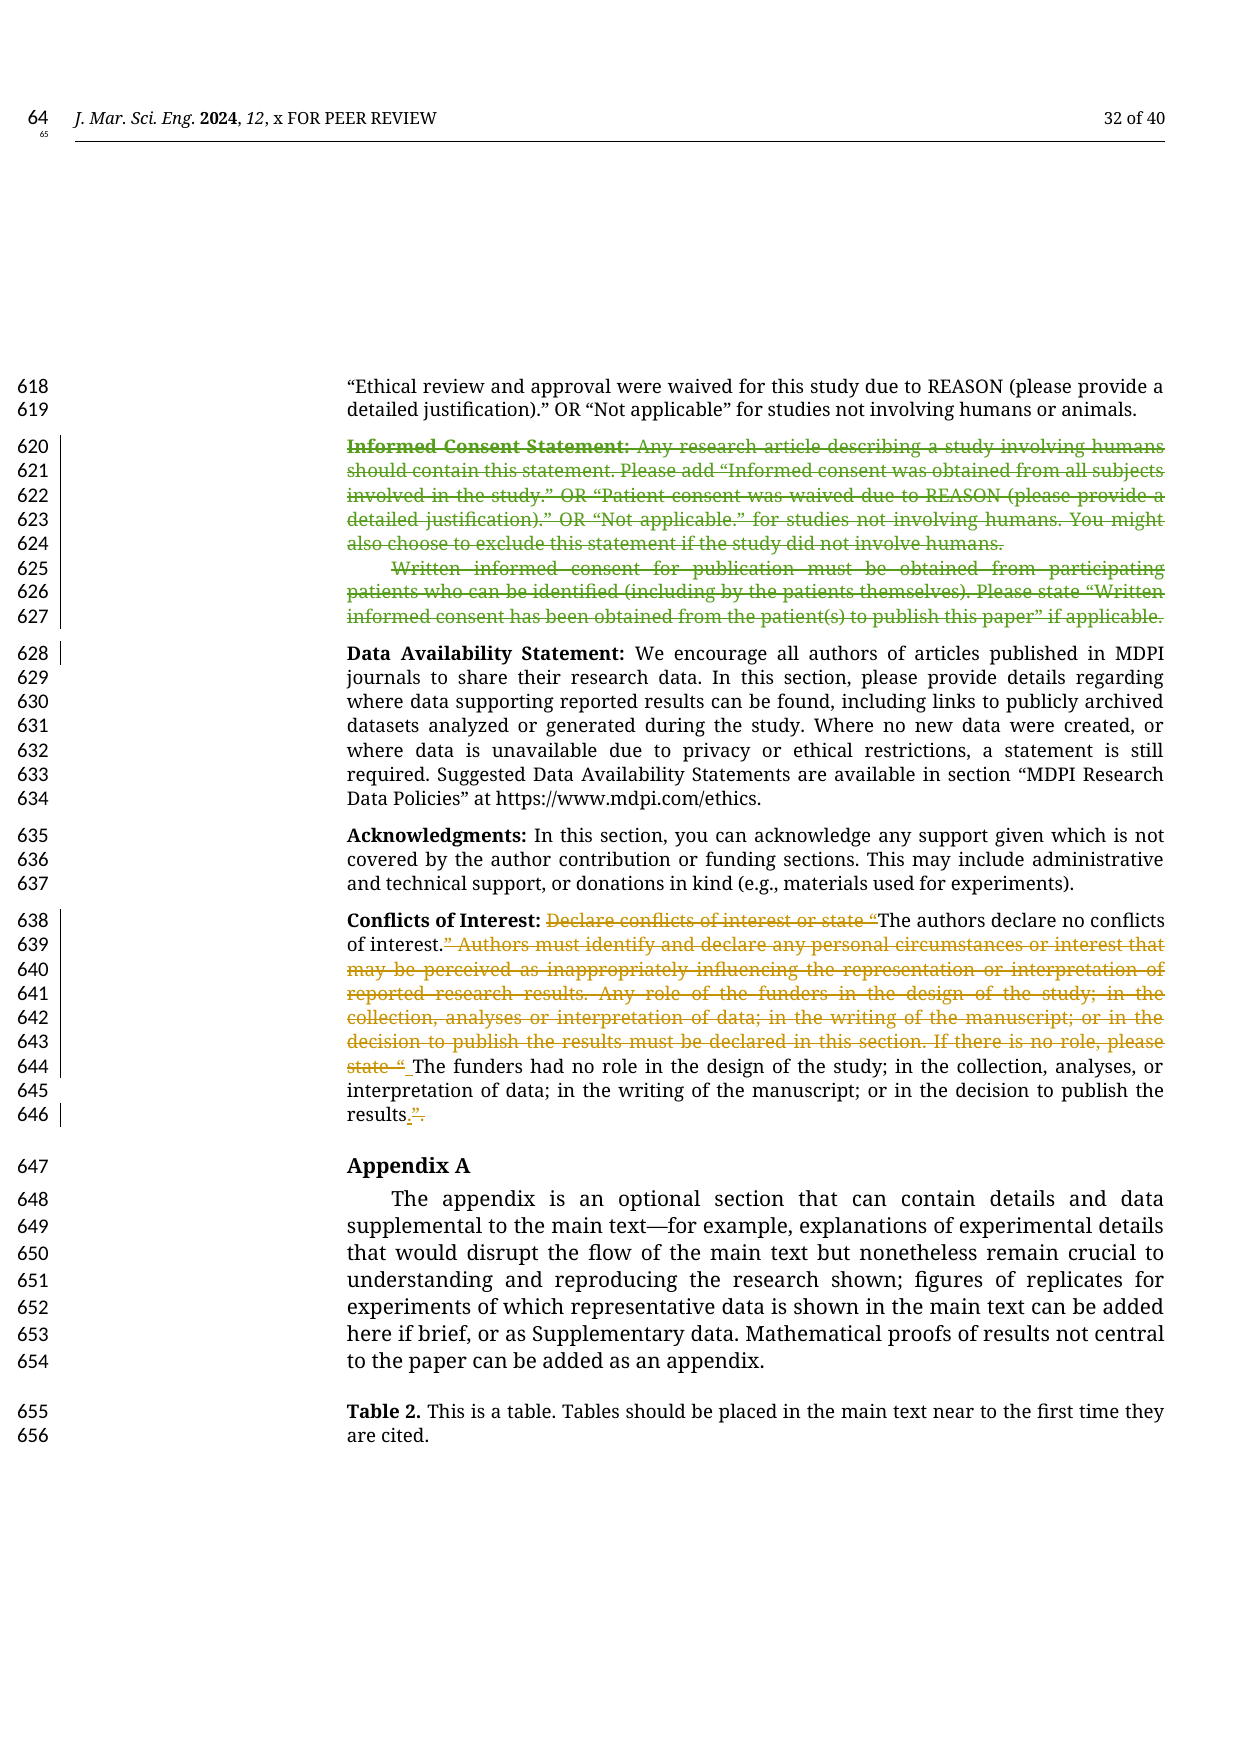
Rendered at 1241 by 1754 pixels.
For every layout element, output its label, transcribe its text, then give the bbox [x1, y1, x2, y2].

text Acknowledgments: In this section, you can acknowledge any support given which is not covered by the author contribution or funding sections. This may include administrative and technical support, or donations in kind (e.g., materials used for experiments). [347, 823, 1165, 896]
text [347, 374, 1165, 422]
text Conflicts of Interest: The authors declare no conflicts of interest.The funders had no role in the design of the study; in the collection, analyses, or interpretation of data; in the writing of the manuscript; or in the decision to publish the results [347, 909, 1165, 970]
text Table 2. This is a table. Tables should be placed in the main text near to the first time they are cited. [347, 1400, 1165, 1448]
text Data Availability Statement: We encourage all authors of articles published in MDPI journals to share their research data. In this section, please provide details regarding where data supporting reported results can be found, including links to publicly archived datasets analyzed or generated during the study. Where no new data were created, or where data is unavailable due to privacy or ethical restrictions, a statement is still required. Suggested Data Availability Statements are available in section “MDPI Research Data Policies” at https://www.mdpi.com/ethics. [347, 641, 1165, 811]
text Conflicts of Interest: The authors declare no conflicts of interest.The funders had no role in the design of the study; in the collection, analyses, or interpretation of data; in the writing of the manuscript; or in the decision to publish the results [347, 972, 1165, 994]
text Conflicts of Interest: The authors declare no conflicts of interest.The funders had no role in the design of the study; in the collection, analyses, or interpretation of data; in the writing of the manuscript; or in the decision to publish the results [347, 996, 1165, 1043]
text The appendix is an optional section that can contain details and data supplemental to the main text—for example, explanations of experimental details that would disrupt the flow of the main text but nonetheless remain crucial to understanding and reproducing the research shown; figures of replicates for experiments of which representative data is shown in the main text can be added here if brief, or as Supplementary data. Mathematical proofs of results not central to the paper can be added as an appendix. [347, 1185, 1165, 1375]
text Conflicts of Interest: The authors declare no conflicts of interest.The funders had no role in the design of the study; in the collection, analyses, or interpretation of data; in the writing of the manuscript; or in the decision to publish the results [347, 1044, 1165, 1127]
text Appendix A [347, 1152, 1165, 1179]
